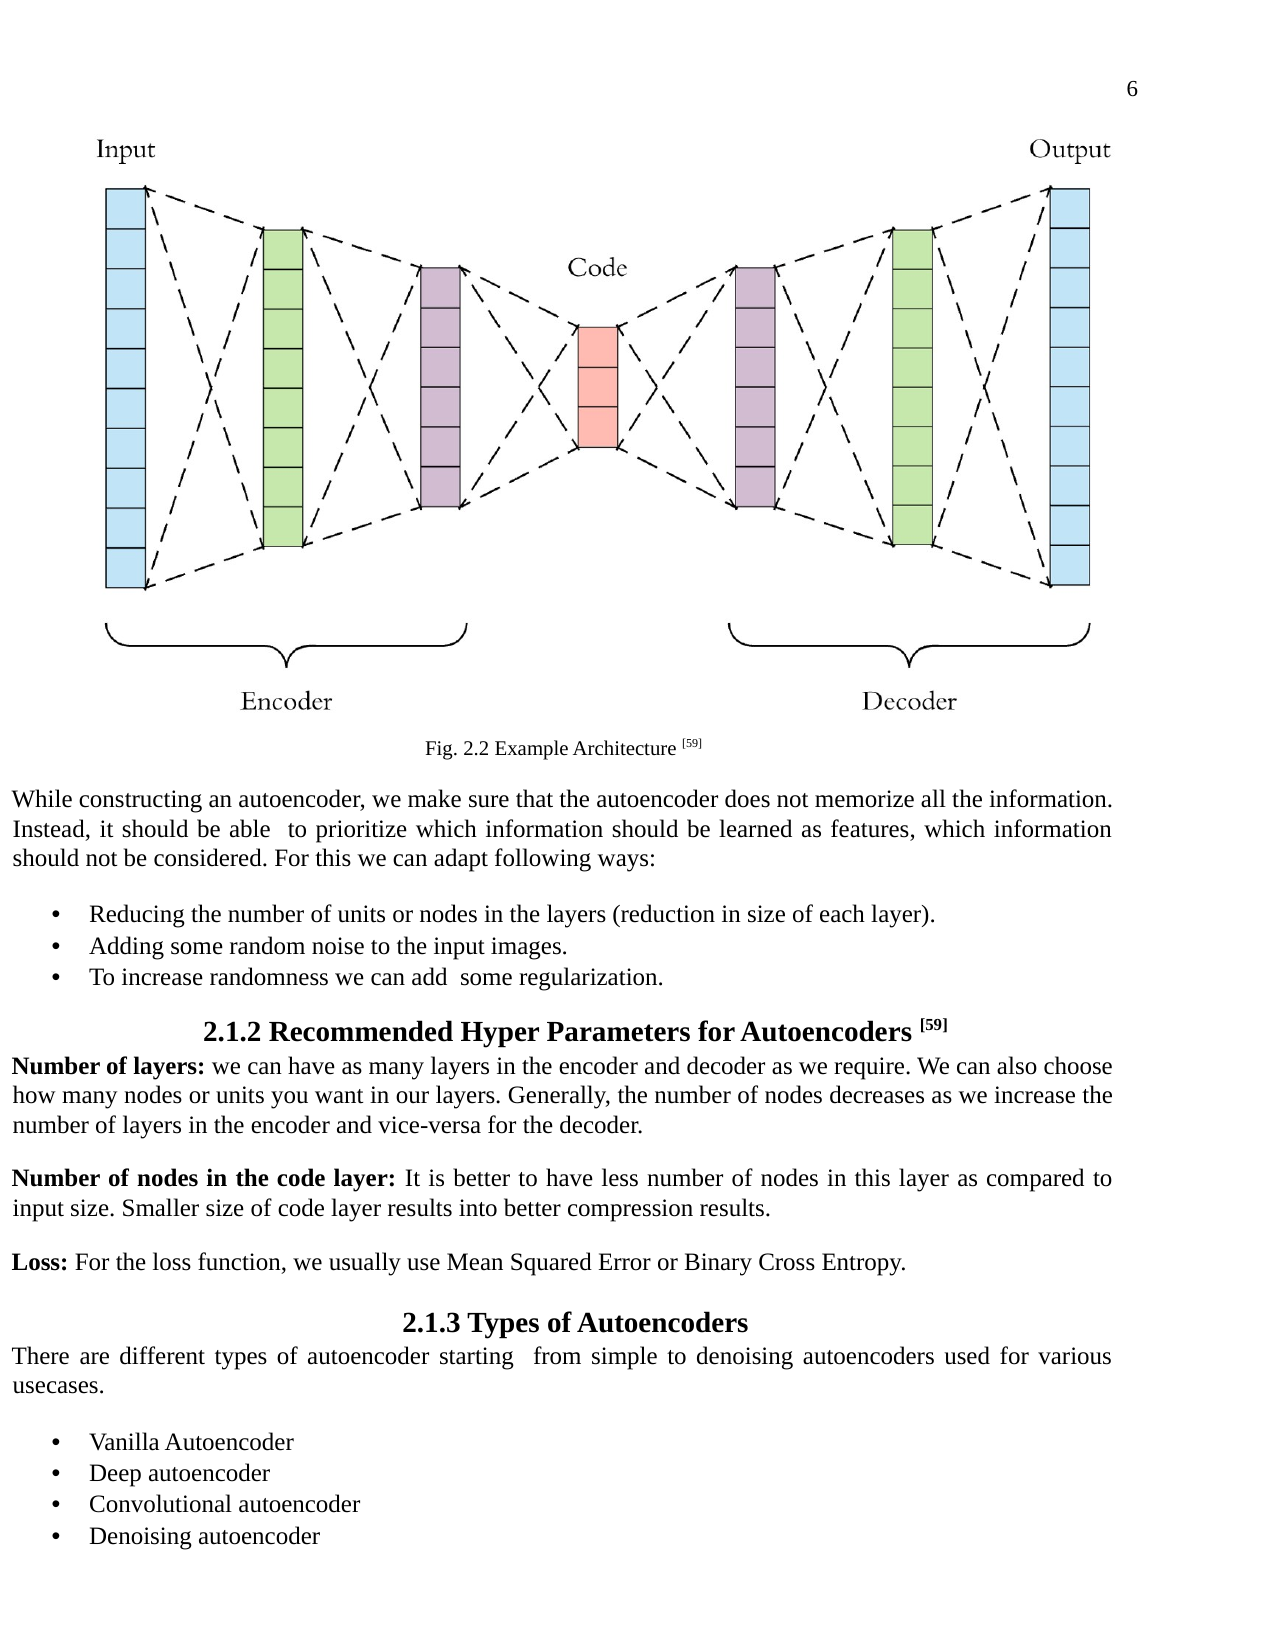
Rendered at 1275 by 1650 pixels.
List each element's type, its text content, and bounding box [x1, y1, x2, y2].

list Convolutional autoencoder [51, 1489, 1113, 1518]
subtitle 2.1.2 Recommended Hyper Parameters for Autoencoders [59] [12, 1014, 1138, 1048]
text There are different types of autoencoder starting from simple to denoising autoencoders used for various usecases. [11, 1341, 1113, 1399]
text While constructing an autoencoder, we make sure that the autoencoder does not memorize all the information. Instead, it should be able to prioritize which information should be learned as features, which information should not be considered. For this we can adapt following ways: [11, 784, 1113, 872]
subtitle 2.1.3 Types of Autoencoders [12, 1305, 1138, 1338]
picture [88, 134, 1120, 721]
list Vanilla Autoencoder [51, 1427, 1113, 1456]
text Number of layers: we can have as many layers in the encoder and decoder as we require. We can also choose how many nodes or units you want in our layers. Generally, the number of nodes decreases as we increase the number of layers in the encoder and vice-versa for the decoder. [11, 1051, 1113, 1139]
list Reducing the number of units or nodes in the layers (reduction in size of each layer). [51, 899, 1113, 928]
list Denoising autoencoder [51, 1521, 1113, 1549]
list Deep autoencoder [51, 1458, 1113, 1487]
text Fig. 2.2 Example Architecture [59] [65, 736, 1062, 760]
list Adding some random noise to the input images. [51, 931, 1113, 959]
text Number of nodes in the code layer: It is better to have less number of nodes in this layer as compared to input size. Smaller size of code layer results into better compression results. [11, 1163, 1113, 1222]
text Loss: For the loss function, we usually use Mean Squared Error or Binary Cross Entropy. [11, 1247, 1113, 1276]
list To increase randomness we can add some regularization. [51, 962, 1113, 991]
